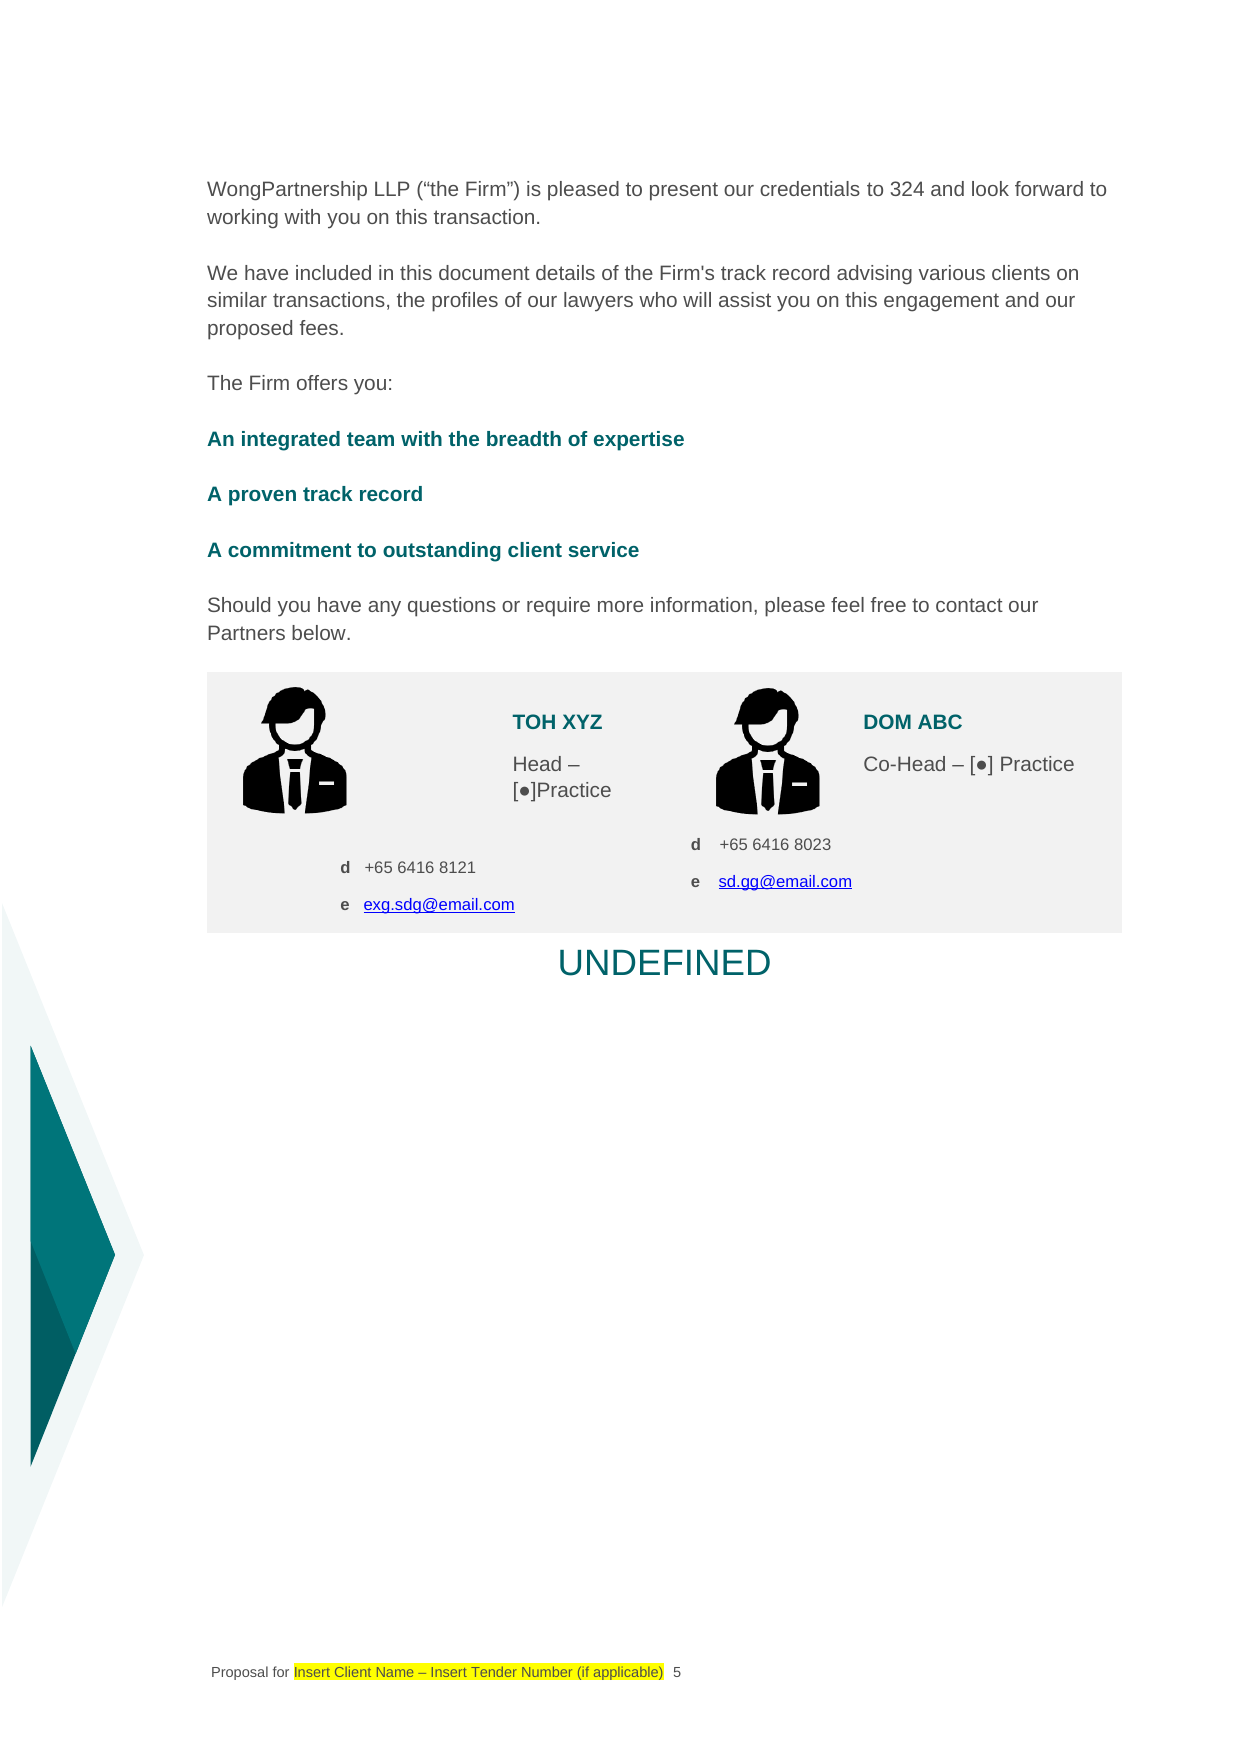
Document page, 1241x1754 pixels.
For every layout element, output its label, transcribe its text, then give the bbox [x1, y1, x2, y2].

text The Firm offers you: [207, 371, 1122, 395]
table_header DOM ABC Co-Head – [●] Practice d +65 6416 8023 e sd.gg@email.com [679, 672, 1122, 933]
text We have included in this document details of the Firm's track record advising various clients on similar transactions, the profiles of our lawyers who will assist you on this engagement and our proposed fees. [207, 260, 1122, 340]
text A proven track record [207, 482, 1122, 506]
text Should you have any questions or require more information, please feel free to contact our Partners below. [207, 593, 1122, 644]
picture [690, 673, 845, 827]
text A commitment to outstanding client service [207, 537, 1122, 561]
text undefined [207, 933, 1122, 985]
picture [217, 672, 372, 826]
table_header TOH XYZ Head – [●]Practice d +65 6416 8121 e exg.sdg@email.com [207, 672, 679, 933]
text An integrated team with the breadth of expertise [207, 427, 1122, 451]
text WongPartnership LLP (“the Firm”) is pleased to present our credentials to 324 and look forward to working with you on this transaction. [207, 177, 1122, 229]
